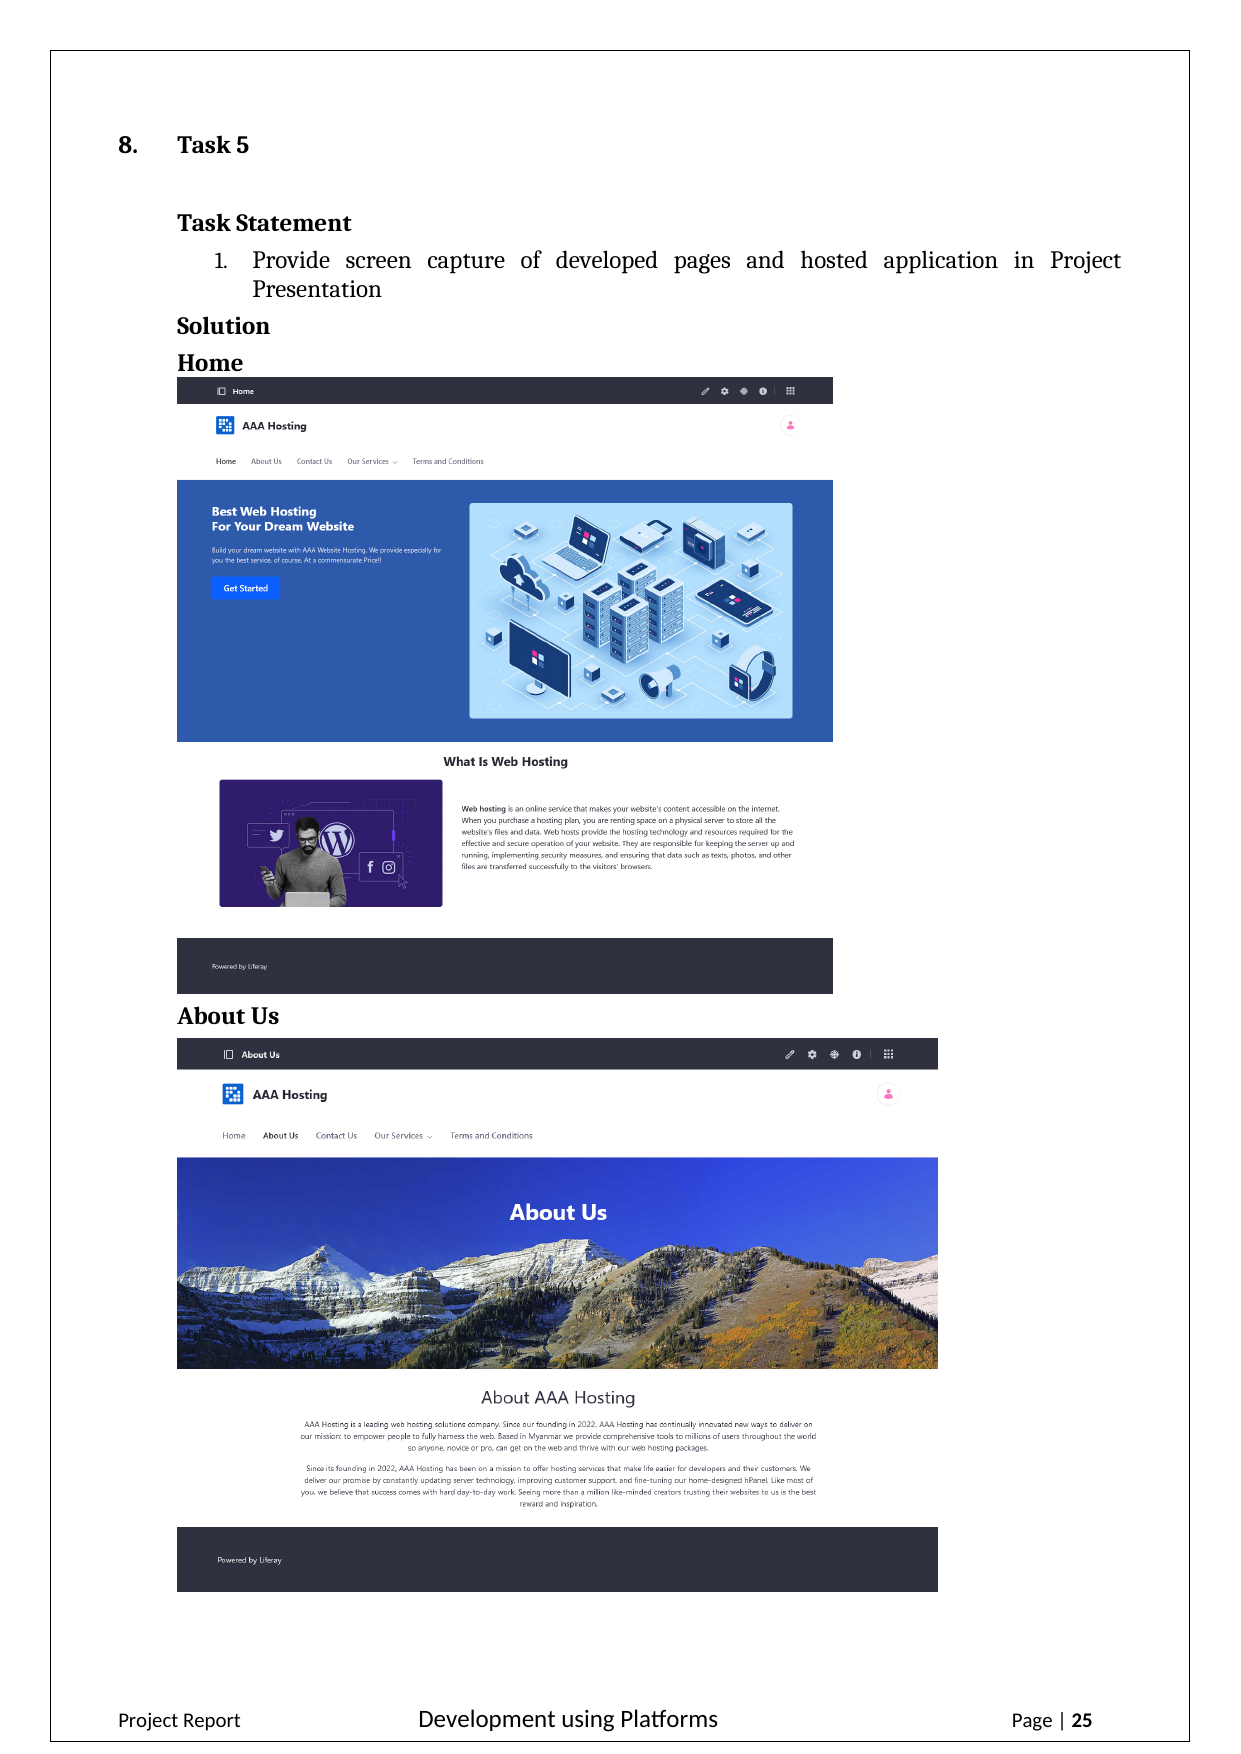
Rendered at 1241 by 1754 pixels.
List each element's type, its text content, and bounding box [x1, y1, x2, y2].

text About Us [177, 1002, 1122, 1031]
text Solution [177, 312, 1122, 341]
picture [177, 377, 833, 994]
text Task 5 [118, 126, 1122, 159]
text Task Statement [177, 209, 1122, 238]
picture [177, 1038, 938, 1592]
list Provide screen capture of developed pages and hosted application in Project Presentation [214, 246, 1122, 304]
